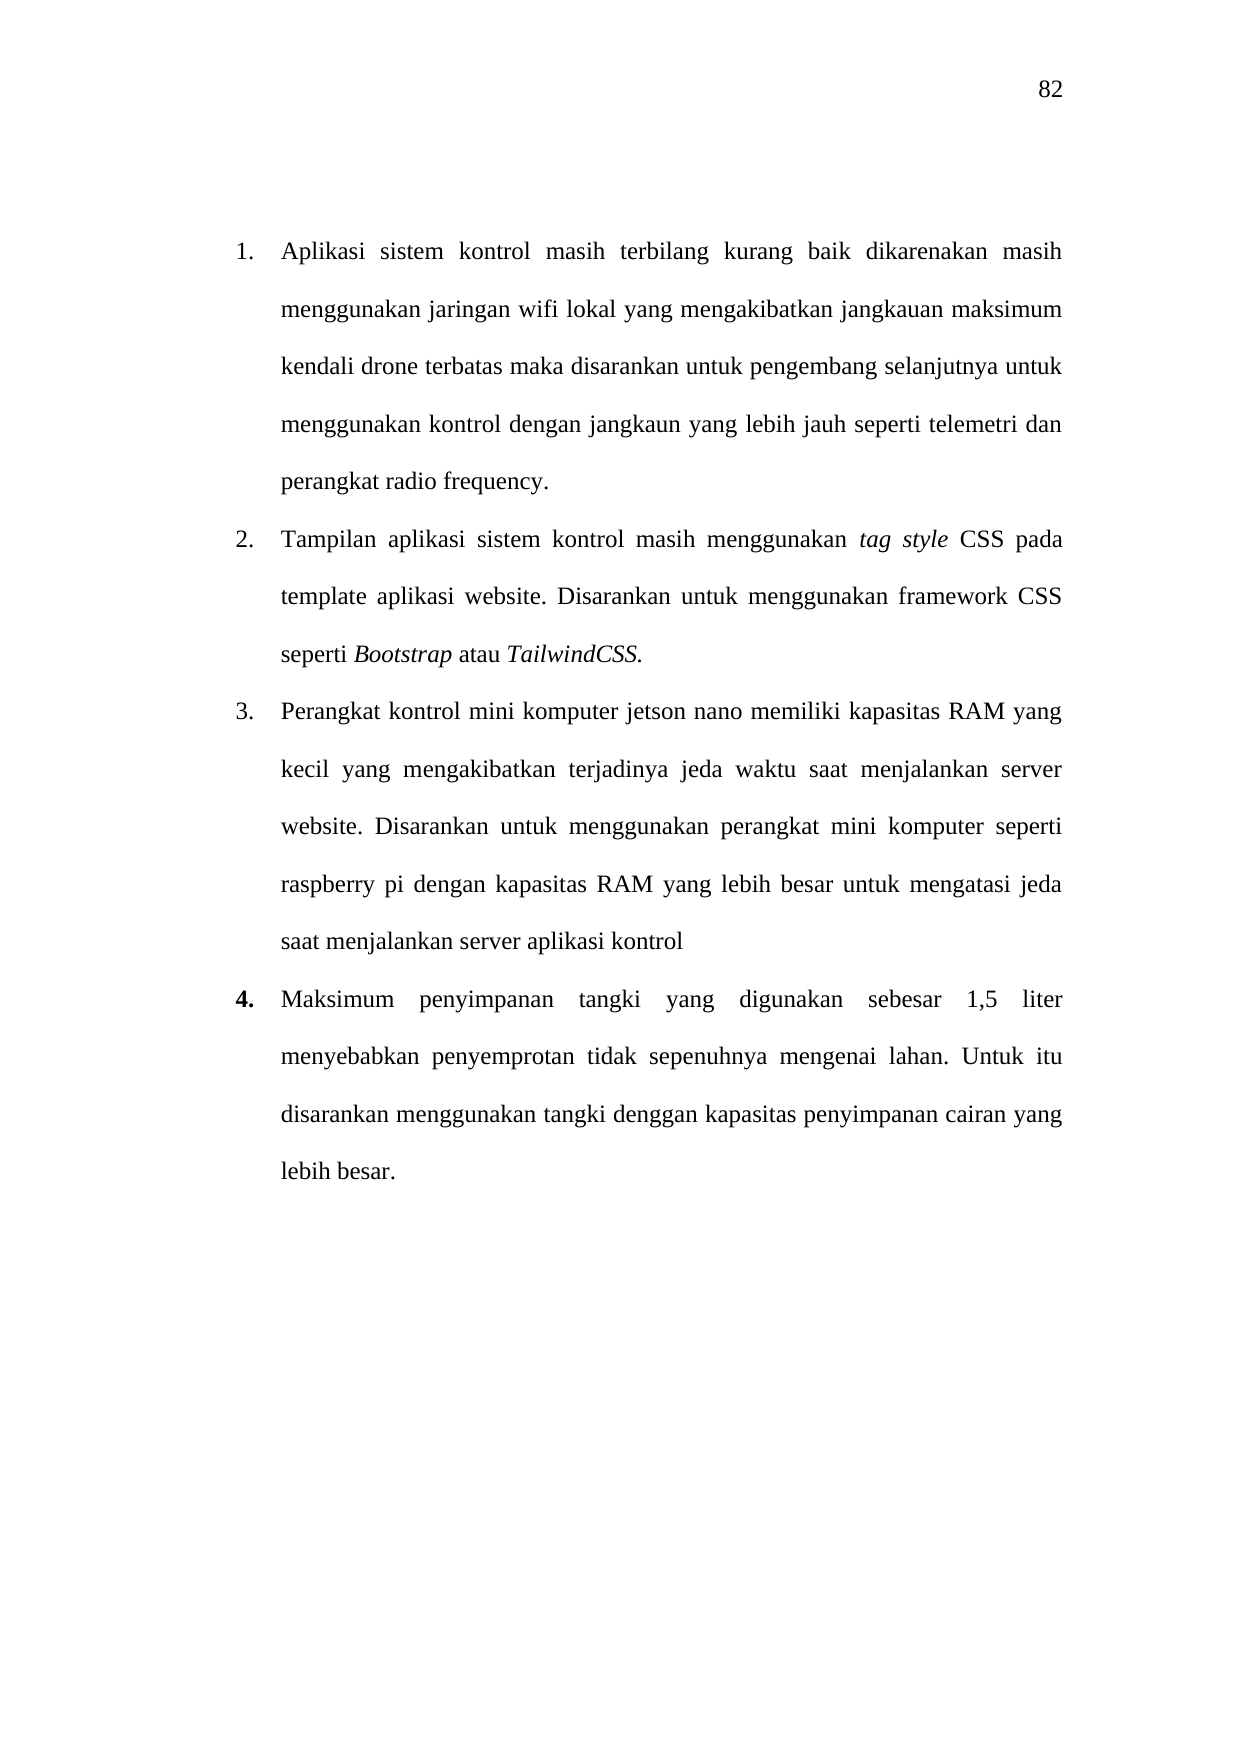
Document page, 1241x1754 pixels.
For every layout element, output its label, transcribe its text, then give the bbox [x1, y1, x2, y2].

list Aplikasi sistem kontrol masih terbilang kurang baik dikarenakan masih menggunakan jaringan wifi lokal yang mengakibatkan jangkauan maksimum kendali drone terbatas maka disarankan untuk pengembang selanjutnya untuk menggunakan kontrol dengan jangkaun yang lebih jauh seperti telemetri dan perangkat radio frequency. [235, 236, 1063, 495]
list Tampilan aplikasi sistem kontrol masih menggunakan tag style CSS pada template aplikasi website. Disarankan untuk menggunakan framework CSS seperti Bootstrap atau TailwindCSS. [235, 524, 1063, 667]
list Maksimum penyimpanan tangki yang digunakan sebesar 1,5 liter menyebabkan penyemprotan tidak sepenuhnya mengenai lahan. Untuk itu disarankan menggunakan tangki denggan kapasitas penyimpanan cairan yang lebih besar. [235, 984, 1063, 1185]
list Perangkat kontrol mini komputer jetson nano memiliki kapasitas RAM yang kecil yang mengakibatkan terjadinya jeda waktu saat menjalankan server website. Disarankan untuk menggunakan perangkat mini komputer seperti raspberry pi dengan kapasitas RAM yang lebih besar untuk mengatasi jeda saat menjalankan server aplikasi kontrol [235, 696, 1063, 955]
